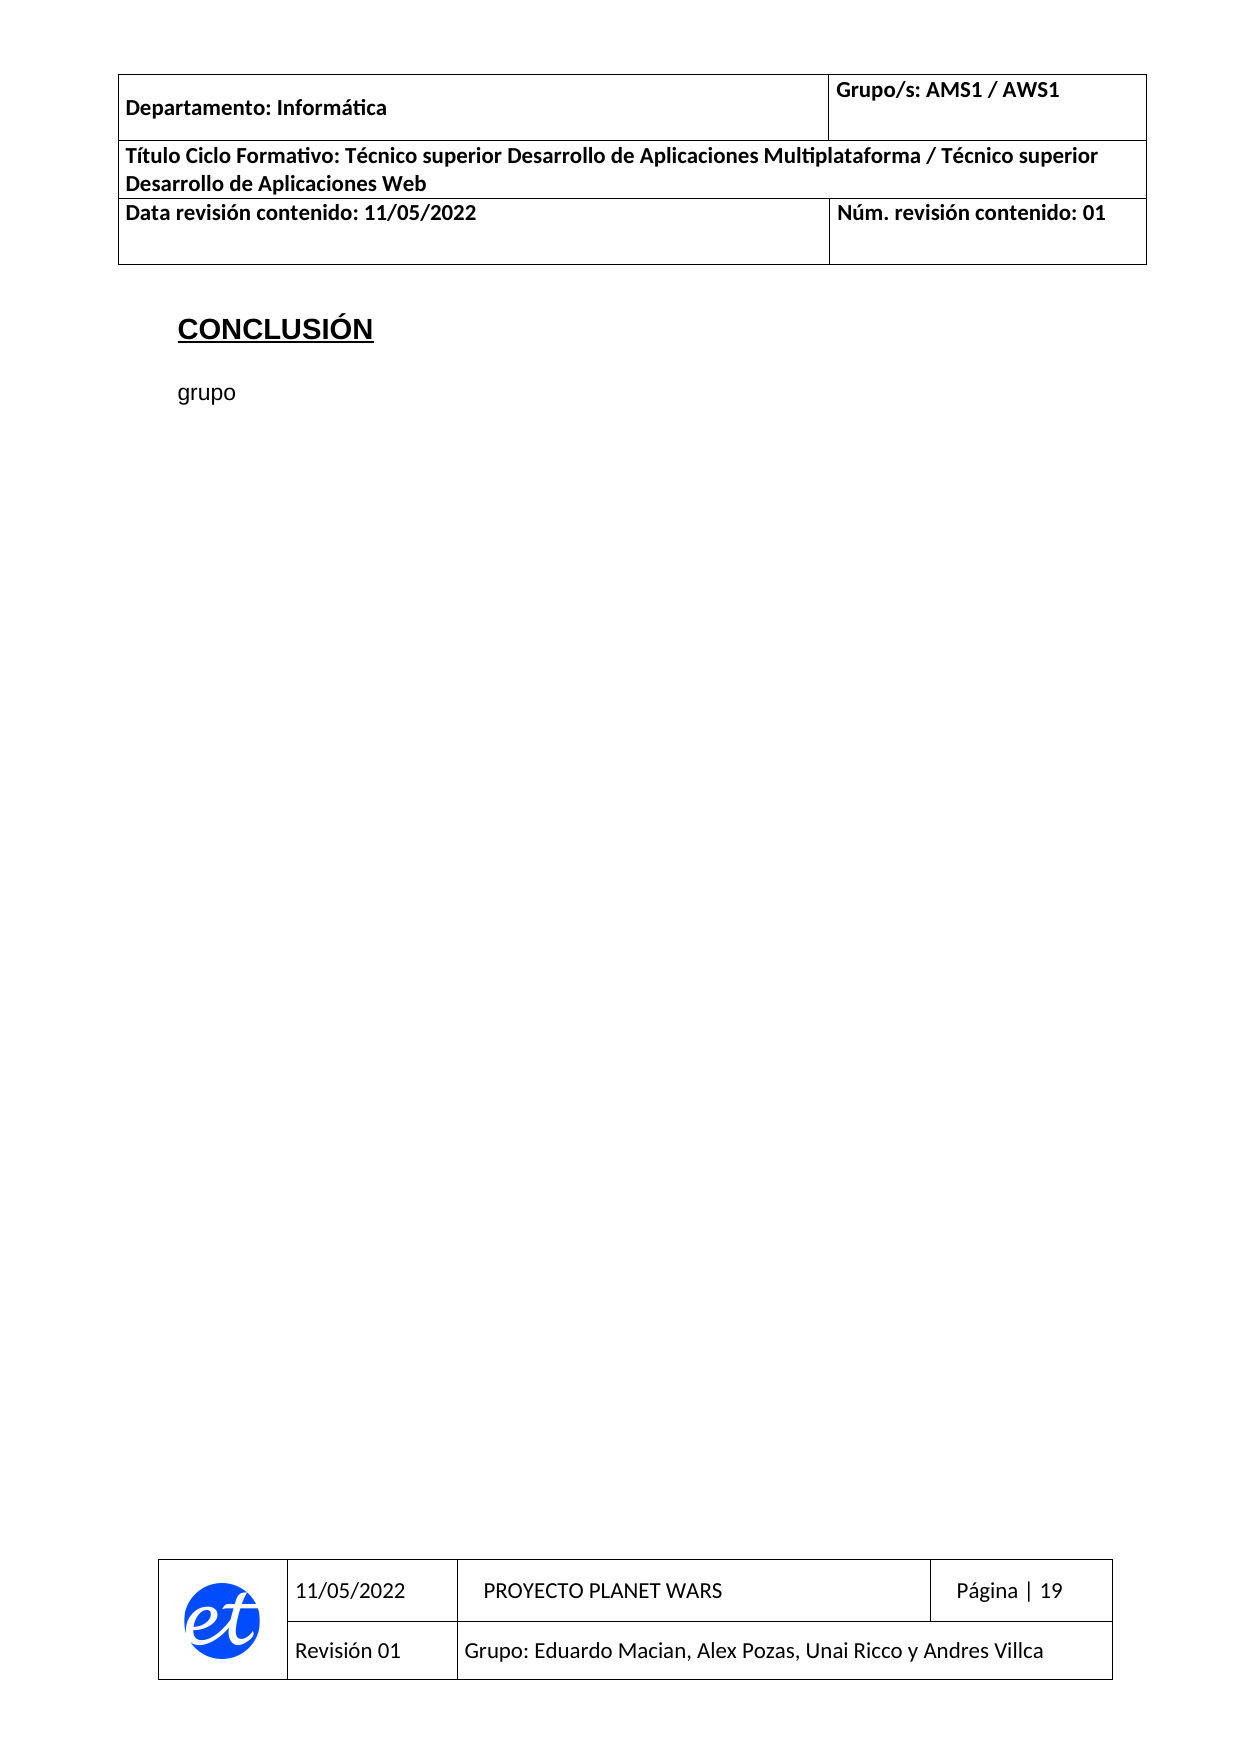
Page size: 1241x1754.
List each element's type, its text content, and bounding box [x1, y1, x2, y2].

picture [184, 1583, 260, 1659]
text CONCLUSIÓN [177, 312, 1063, 345]
text grupo [177, 379, 1063, 405]
